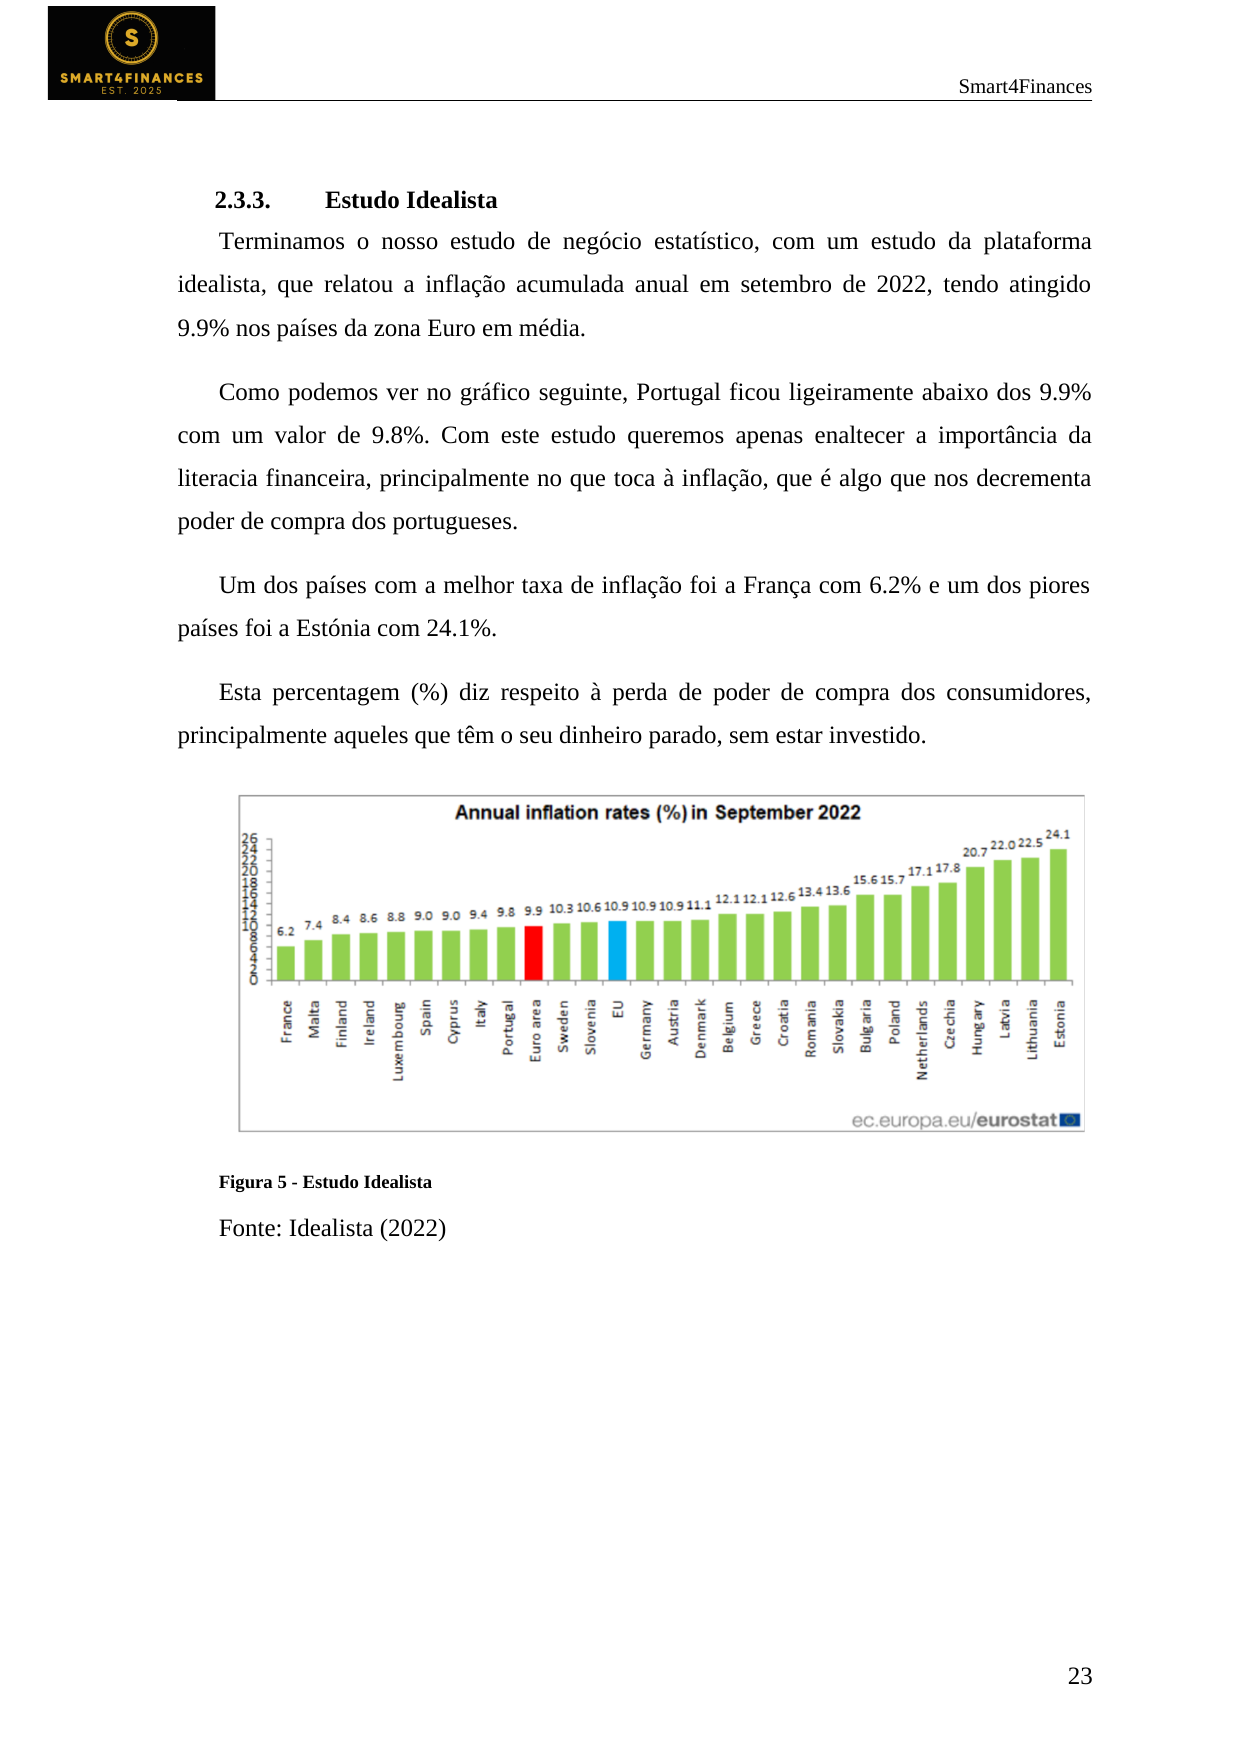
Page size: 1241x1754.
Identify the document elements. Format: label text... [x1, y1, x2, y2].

text Terminamos o nosso estudo de negócio estatístico, com um estudo da plataforma idealista, que relatou a inflação acumulada anual em setembro de 2022, tendo atingido 9.9% nos países da zona Euro em média. [177, 226, 1092, 341]
picture [226, 784, 1085, 1136]
text Como podemos ver no gráfico seguinte, Portugal ficou ligeiramente abaixo dos 9.9% com um valor de 9.8%. Com este estudo queremos apenas enaltecer a importância da literacia financeira, principalmente no que toca à inflação, que é algo que nos decrementa poder de compra dos portugueses. [177, 377, 1092, 535]
text Fonte: Idealista (2022) [177, 1213, 1092, 1242]
picture [47, 6, 216, 100]
subtitle Estudo Idealista [214, 185, 1092, 214]
text Um dos países com a melhor taxa de inflação foi a França com 6.2% e um dos piores países foi a Estónia com 24.1%. [177, 570, 1092, 642]
text Esta percentagem (%) diz respeito à perda de poder de compra dos consumidores, principalmente aqueles que têm o seu dinheiro parado, sem estar investido. [177, 677, 1092, 749]
